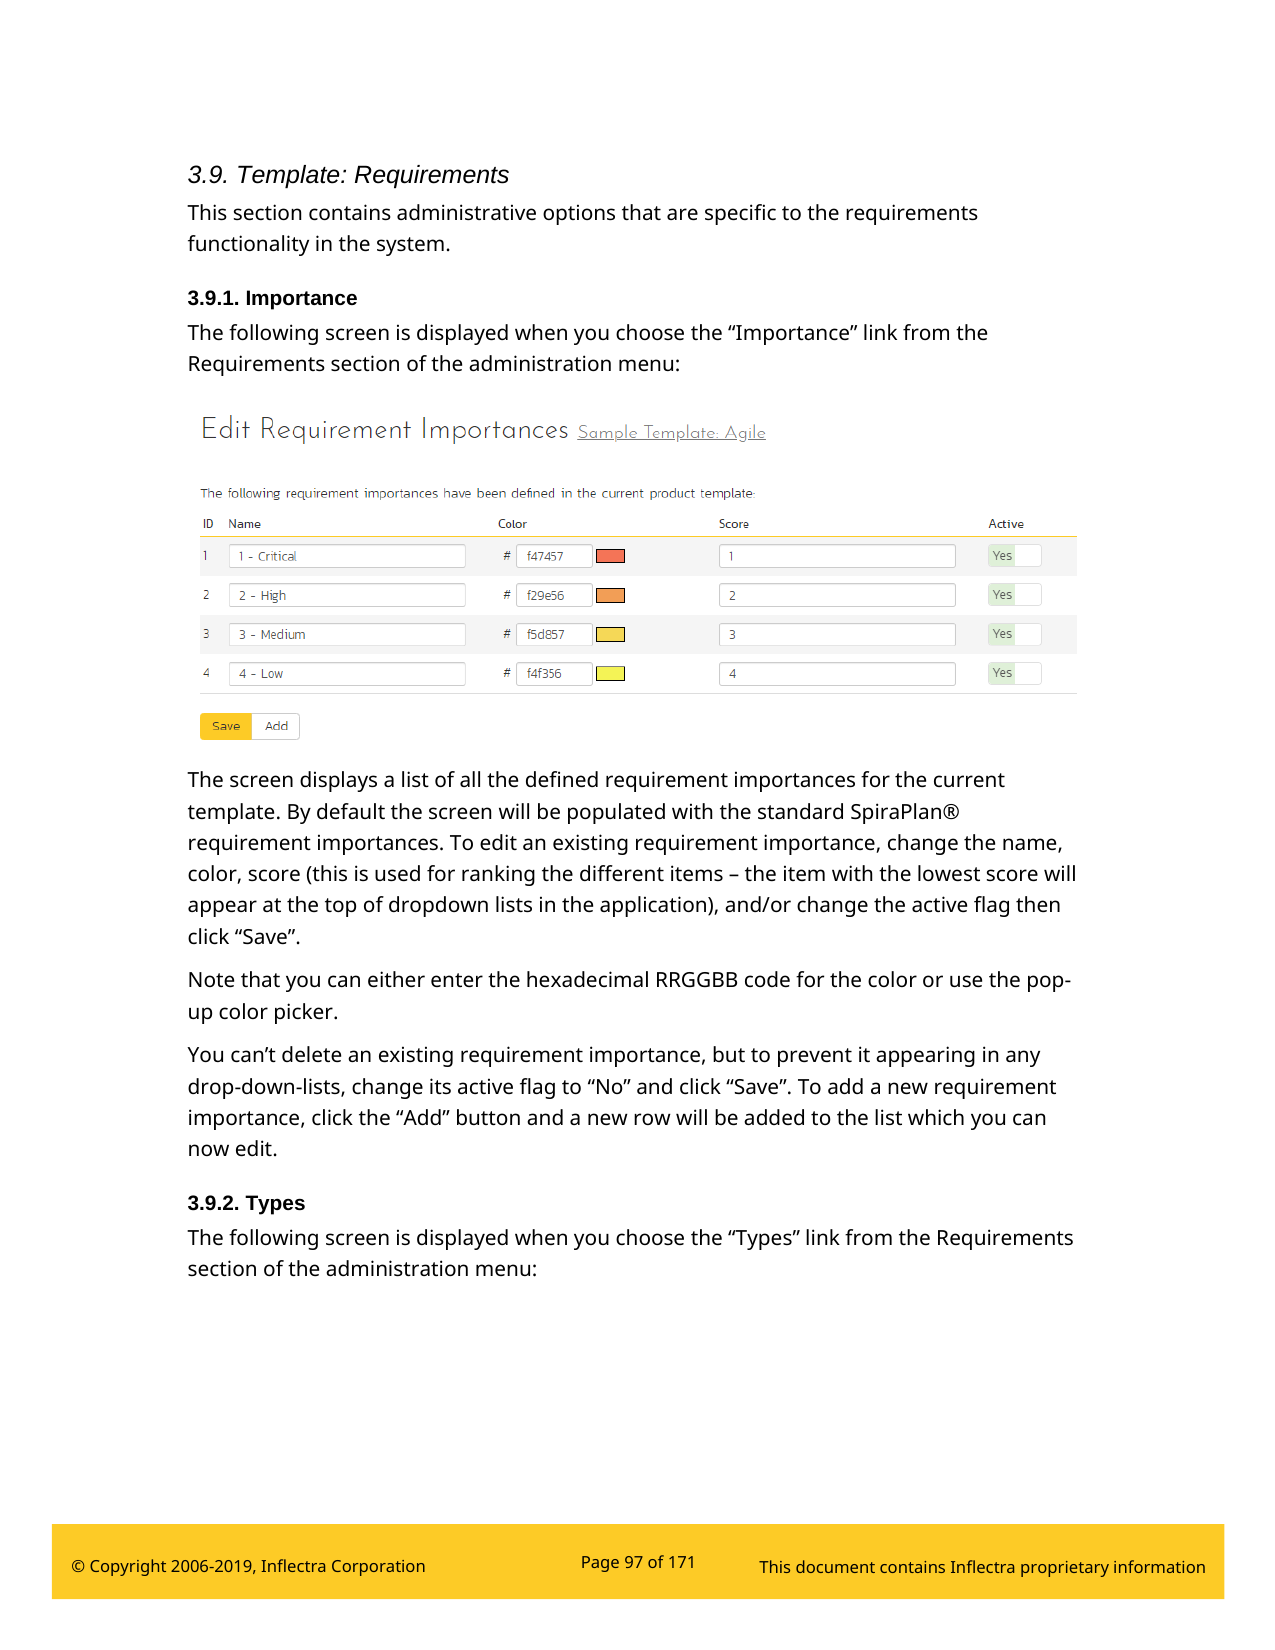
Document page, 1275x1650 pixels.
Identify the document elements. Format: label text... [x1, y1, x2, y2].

text This section contains administrative options that are specific to the requirements functionality in the system. [187, 198, 1087, 257]
picture [187, 392, 1088, 751]
text Note that you can either enter the hexadecimal RRGGBB code for the color or use the pop-up color picker. [187, 966, 1087, 1025]
subtitle 3.9.1. Importance [187, 285, 1087, 309]
text The following screen is displayed when you choose the “Types” link from the Requirements section of the administration menu: [187, 1223, 1087, 1283]
text The following screen is displayed when you choose the “Importance” link from the Requirements section of the administration menu: [187, 318, 1087, 378]
subtitle 3.9.2. Types [187, 1191, 1087, 1214]
text The screen displays a list of all the defined requirement importances for the current template. By default the screen will be populated with the standard SpiraPlan® requirement importances. To edit an existing requirement importance, change the name, color, score (this is used for ranking the different items – the item with the lowest score will appear at the top of dropdown lists in the application), and/or change the active flag then click “Save”. [187, 766, 1087, 950]
text You can’t delete an existing requirement importance, but to prevent it appearing in any drop-down-lists, change its active flag to “No” and click “Save”. To add a new requirement importance, click the “Add” button and a new row will be added to the list which you can now edit. [187, 1041, 1087, 1163]
subtitle 3.9. Template: Requirements [187, 160, 1087, 189]
